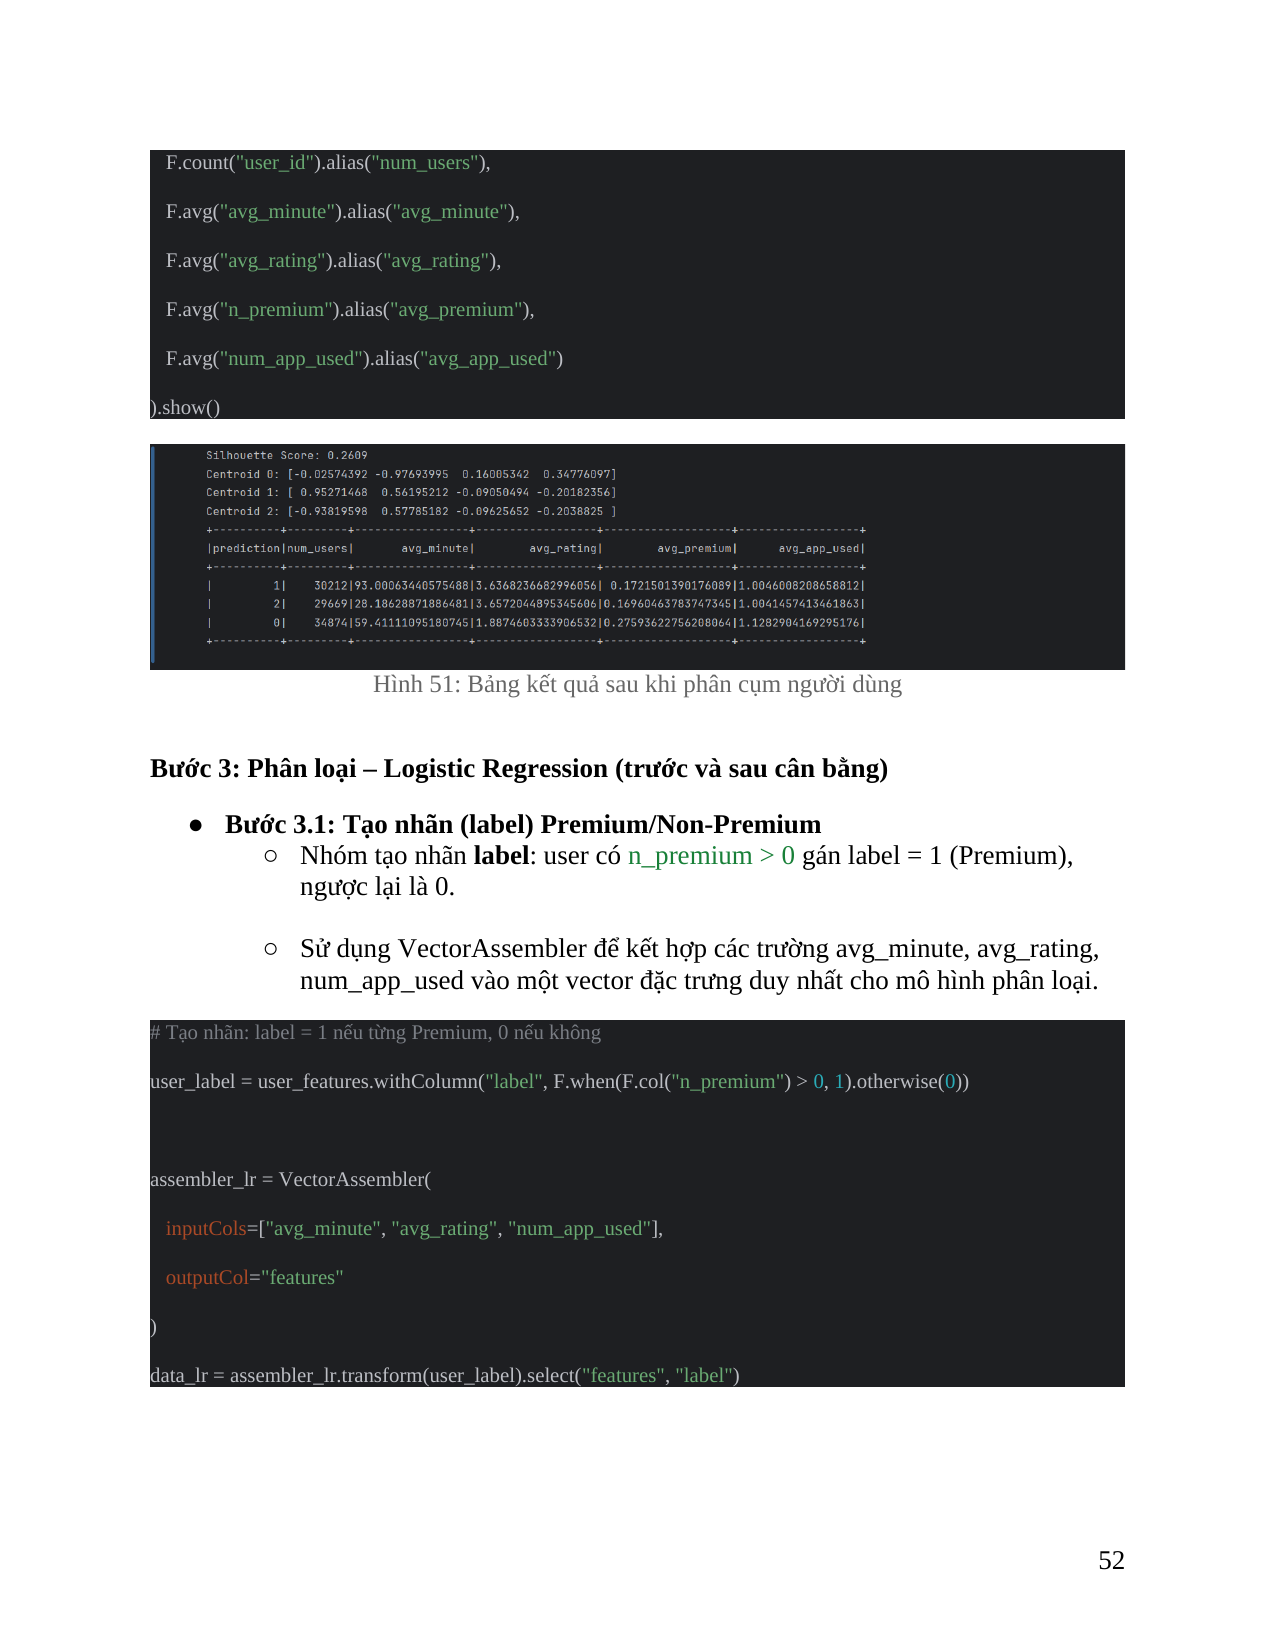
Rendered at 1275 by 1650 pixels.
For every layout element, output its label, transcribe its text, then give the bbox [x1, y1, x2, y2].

text outputCol="features" [150, 1265, 1125, 1289]
subtitle Hình 51: Bảng kết quả sau khi phân cụm người dùng [150, 670, 1125, 727]
list Sử dụng VectorAssembler để kết hợp các trường avg_minute, avg_rating, num_app_used vào một vector đặc trưng duy nhất cho mô hình phân loại. [262, 933, 1125, 995]
text assembler_lr = VectorAssembler( [150, 1167, 1125, 1191]
text F.avg("avg_minute").alias("avg_minute"), [150, 199, 1125, 223]
text ).show() [150, 395, 1125, 419]
list Bước 3.1: Tạo nhãn (label) Premium/Non-Premium [187, 808, 1125, 839]
text # Tạo nhãn: label = 1 nếu từng Premium, 0 nếu không [150, 1020, 1125, 1044]
text F.count("user_id").alias("num_users"), [150, 150, 1125, 174]
text F.avg("n_premium").alias("avg_premium"), [150, 297, 1125, 321]
text inputCols=["avg_minute", "avg_rating", "num_app_used"], [150, 1216, 1125, 1240]
text user_label = user_features.withColumn("label", F.when(F.col("n_premium") > 0, 1).otherwise(0)) [150, 1069, 1125, 1093]
text F.avg("avg_rating").alias("avg_rating"), [150, 248, 1125, 272]
list Nhóm tạo nhãn label: user có n_premium > 0 gán label = 1 (Premium), ngược lại là 0. [262, 839, 1125, 933]
text ) [150, 1314, 1125, 1338]
text data_lr = assembler_lr.transform(user_label).select("features", "label") [150, 1363, 1125, 1387]
text Bước 3: Phân loại – Logistic Regression (trước và sau cân bằng) [150, 752, 1125, 783]
text F.avg("num_app_used").alias("avg_app_used") [150, 346, 1125, 370]
picture [150, 444, 1125, 670]
